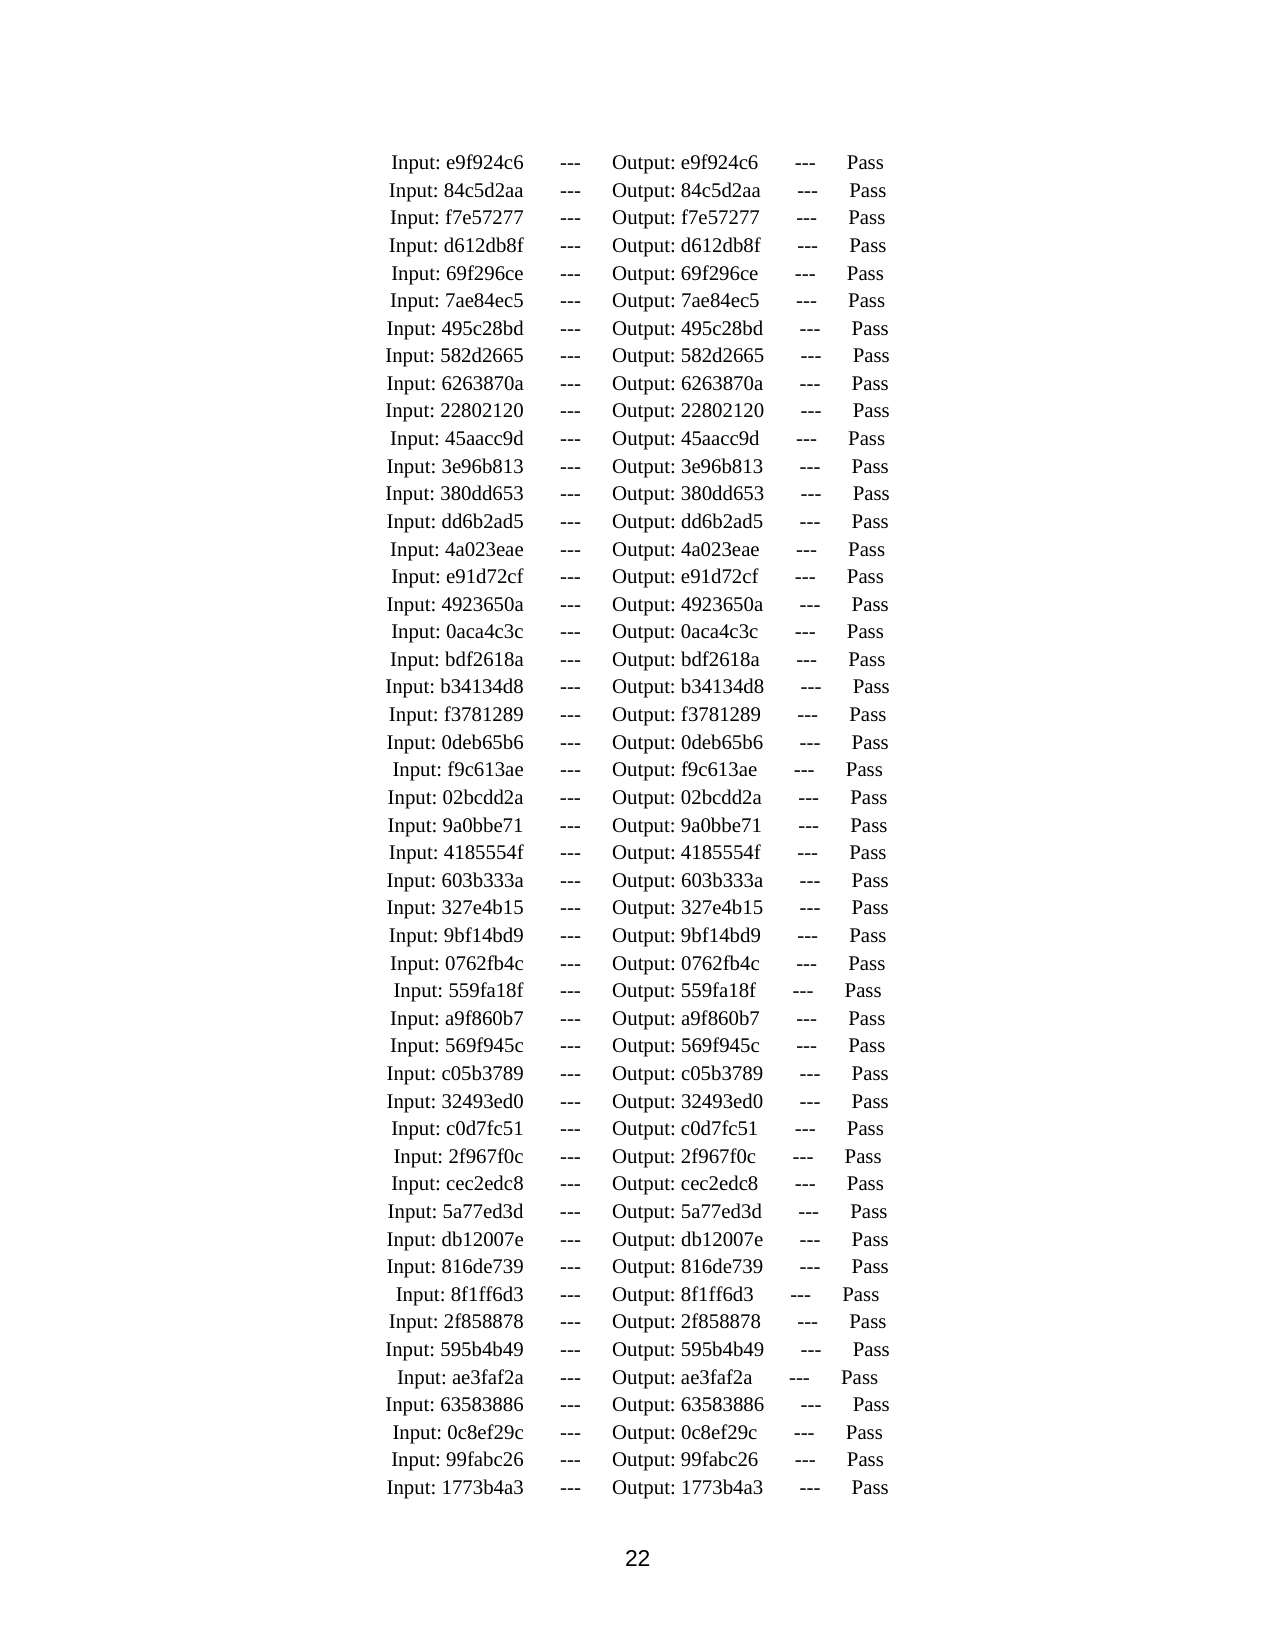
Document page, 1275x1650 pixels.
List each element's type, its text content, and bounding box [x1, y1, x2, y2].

text Input: c0d7fc51 --- Output: c0d7fc51 --- Pass [150, 1116, 1125, 1140]
text Input: 2f967f0c --- Output: 2f967f0c --- Pass [150, 1144, 1125, 1168]
text Input: 0aca4c3c --- Output: 0aca4c3c --- Pass [150, 619, 1125, 643]
text Input: 495c28bd --- Output: 495c28bd --- Pass [150, 316, 1125, 340]
text Input: 32493ed0 --- Output: 32493ed0 --- Pass [150, 1088, 1125, 1113]
text Input: d612db8f --- Output: d612db8f --- Pass [150, 233, 1125, 257]
text Input: db12007e --- Output: db12007e --- Pass [150, 1227, 1125, 1251]
text Input: 4a023eae --- Output: 4a023eae --- Pass [150, 536, 1125, 561]
text Input: e91d72cf --- Output: e91d72cf --- Pass [150, 564, 1125, 588]
text Input: 1773b4a3 --- Output: 1773b4a3 --- Pass [150, 1475, 1125, 1499]
text Input: 45aacc9d --- Output: 45aacc9d --- Pass [150, 426, 1125, 450]
text Input: 4185554f --- Output: 4185554f --- Pass [150, 840, 1125, 864]
text Input: e9f924c6 --- Output: e9f924c6 --- Pass [150, 150, 1125, 174]
text Input: 816de739 --- Output: 816de739 --- Pass [150, 1254, 1125, 1278]
text Input: 603b333a --- Output: 603b333a --- Pass [150, 868, 1125, 892]
text Input: 0762fb4c --- Output: 0762fb4c --- Pass [150, 951, 1125, 974]
text Input: 9bf14bd9 --- Output: 9bf14bd9 --- Pass [150, 923, 1125, 947]
text Input: 02bcdd2a --- Output: 02bcdd2a --- Pass [150, 785, 1125, 809]
text Input: 63583886 --- Output: 63583886 --- Pass [150, 1392, 1125, 1416]
text Input: f9c613ae --- Output: f9c613ae --- Pass [150, 757, 1125, 781]
text Input: b34134d8 --- Output: b34134d8 --- Pass [150, 674, 1125, 698]
text Input: 22802120 --- Output: 22802120 --- Pass [150, 398, 1125, 422]
text Input: ae3faf2a --- Output: ae3faf2a --- Pass [150, 1364, 1125, 1389]
text Input: 69f296ce --- Output: 69f296ce --- Pass [150, 260, 1125, 284]
text Input: 6263870a --- Output: 6263870a --- Pass [150, 371, 1125, 395]
text Input: 9a0bbe71 --- Output: 9a0bbe71 --- Pass [150, 812, 1125, 837]
text Input: 4923650a --- Output: 4923650a --- Pass [150, 592, 1125, 616]
text Input: f7e57277 --- Output: f7e57277 --- Pass [150, 205, 1125, 229]
text Input: 582d2665 --- Output: 582d2665 --- Pass [150, 343, 1125, 367]
text Input: dd6b2ad5 --- Output: dd6b2ad5 --- Pass [150, 509, 1125, 533]
text Input: 559fa18f --- Output: 559fa18f --- Pass [150, 978, 1125, 1002]
text Input: 5a77ed3d --- Output: 5a77ed3d --- Pass [150, 1199, 1125, 1223]
text Input: 84c5d2aa --- Output: 84c5d2aa --- Pass [150, 178, 1125, 202]
text Input: a9f860b7 --- Output: a9f860b7 --- Pass [150, 1006, 1125, 1030]
text Input: 8f1ff6d3 --- Output: 8f1ff6d3 --- Pass [150, 1282, 1125, 1306]
text Input: 569f945c --- Output: 569f945c --- Pass [150, 1033, 1125, 1057]
text Input: 380dd653 --- Output: 380dd653 --- Pass [150, 481, 1125, 505]
text Input: 595b4b49 --- Output: 595b4b49 --- Pass [150, 1337, 1125, 1361]
text Input: 2f858878 --- Output: 2f858878 --- Pass [150, 1309, 1125, 1333]
text Input: 7ae84ec5 --- Output: 7ae84ec5 --- Pass [150, 288, 1125, 312]
text Input: 0deb65b6 --- Output: 0deb65b6 --- Pass [150, 730, 1125, 754]
text Input: 0c8ef29c --- Output: 0c8ef29c --- Pass [150, 1420, 1125, 1444]
text Input: 3e96b813 --- Output: 3e96b813 --- Pass [150, 454, 1125, 478]
text Input: bdf2618a --- Output: bdf2618a --- Pass [150, 647, 1125, 671]
text Input: f3781289 --- Output: f3781289 --- Pass [150, 702, 1125, 726]
text Input: 327e4b15 --- Output: 327e4b15 --- Pass [150, 895, 1125, 919]
text Input: cec2edc8 --- Output: cec2edc8 --- Pass [150, 1171, 1125, 1195]
text Input: 99fabc26 --- Output: 99fabc26 --- Pass [150, 1447, 1125, 1471]
text Input: c05b3789 --- Output: c05b3789 --- Pass [150, 1061, 1125, 1085]
